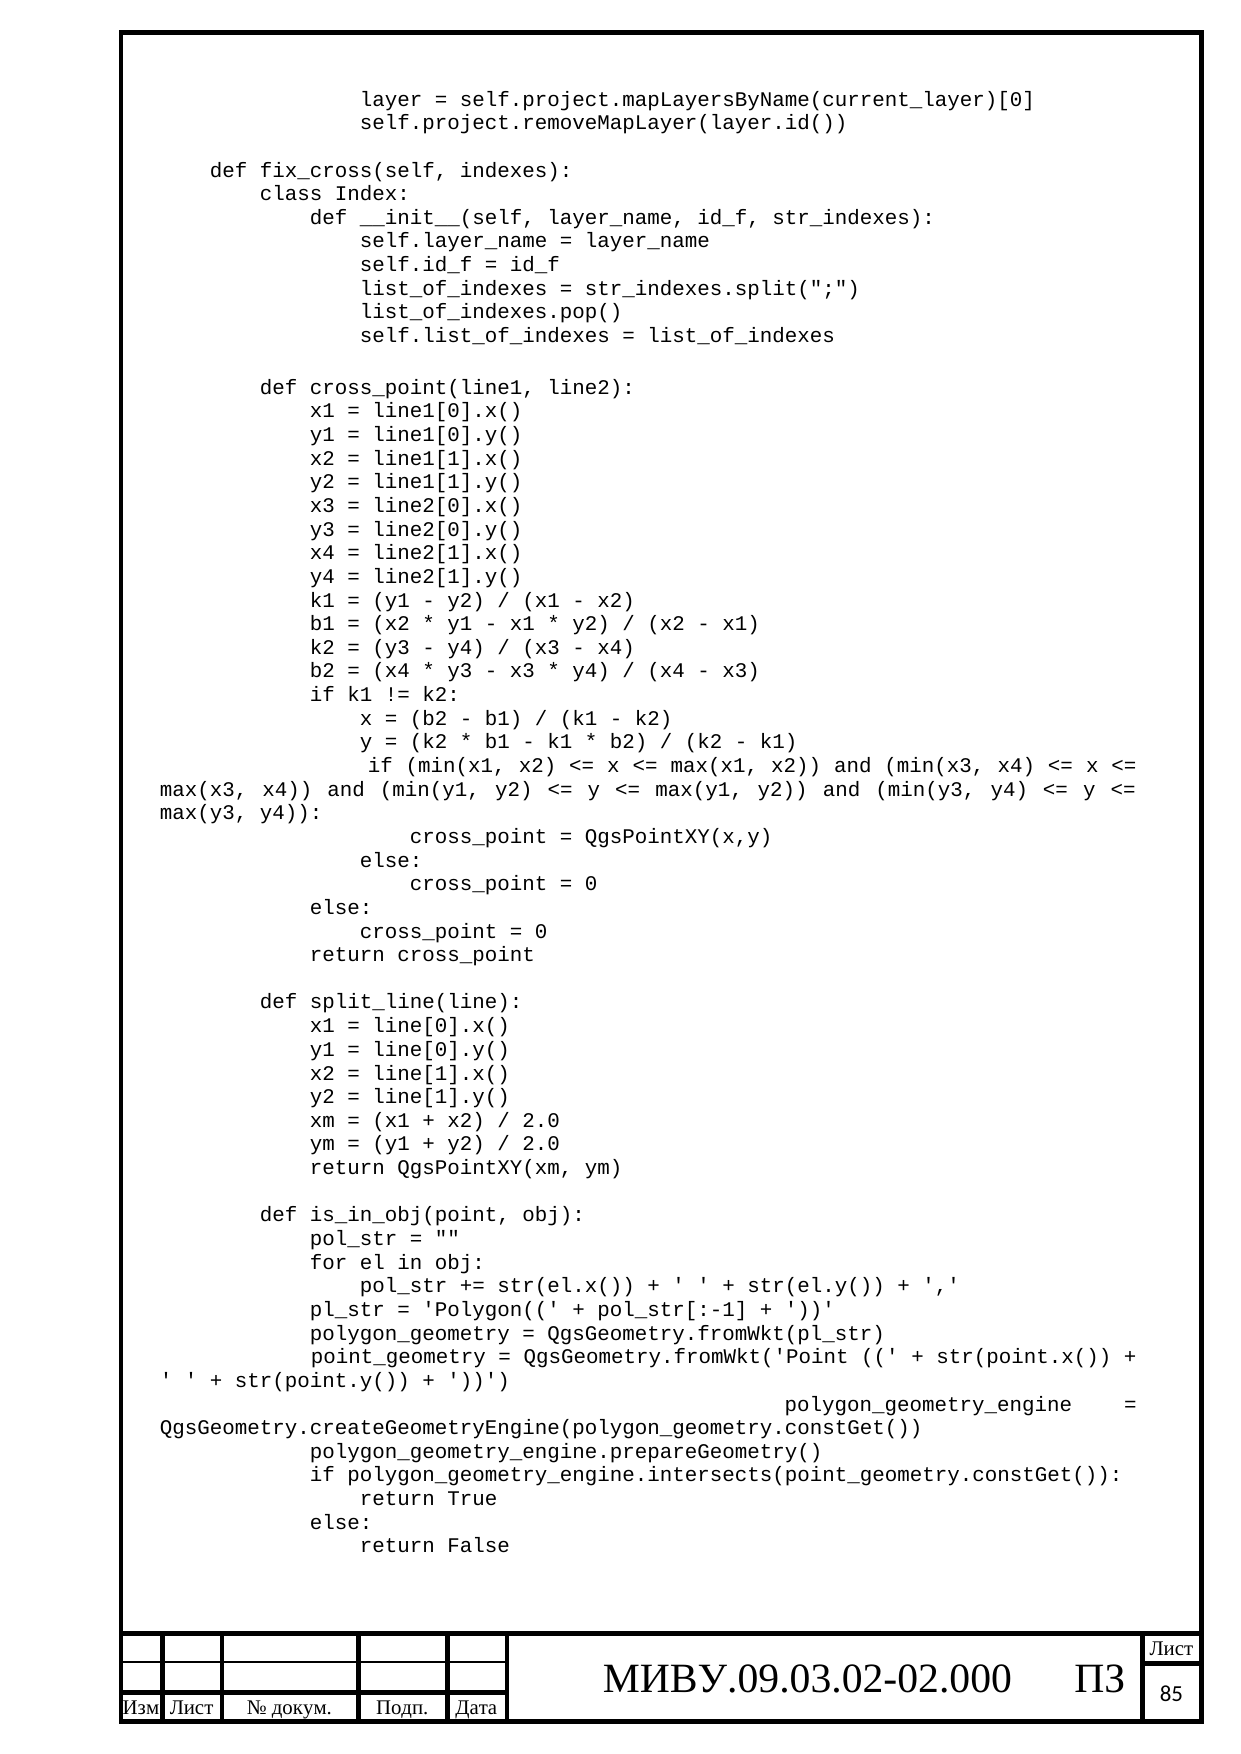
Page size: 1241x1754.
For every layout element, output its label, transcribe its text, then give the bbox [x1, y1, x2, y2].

list else: [159, 850, 1137, 873]
list y3 = line2[0].y() [159, 519, 1137, 542]
list list_of_indexes = str_indexes.split(";") [159, 278, 1137, 301]
list self.list_of_indexes = list_of_indexes [159, 325, 1137, 349]
list point_geometry = QgsGeometry.fromWkt('Point ((' + str(point.x()) + ' ' + str(point.y()) + '))') [159, 1346, 1137, 1393]
list ym = (y1 + y2) / 2.0 [159, 1133, 1137, 1157]
list y2 = line1[1].y() [159, 471, 1137, 495]
list x1 = line[0].x() [159, 1015, 1137, 1039]
list if k1 != k2: [159, 684, 1137, 708]
list def __init__(self, layer_name, id_f, str_indexes): [159, 207, 1137, 231]
list x2 = line[1].x() [159, 1062, 1137, 1086]
list return False [159, 1535, 1137, 1559]
list pol_str = "" [159, 1228, 1137, 1252]
list y4 = line2[1].y() [159, 566, 1137, 589]
list y1 = line[0].y() [159, 1039, 1137, 1062]
list pol_str += str(el.x()) + ' ' + str(el.y()) + ',' [159, 1275, 1137, 1299]
list pl_str = 'Polygon((' + pol_str[:-1] + '))' [159, 1299, 1137, 1323]
list y2 = line[1].y() [159, 1086, 1137, 1110]
list polygon_geometry_engine = QgsGeometry.createGeometryEngine(polygon_geometry.constGet()) [159, 1393, 1137, 1441]
list y = (k2 * b1 - k1 * b2) / (k2 - k1) [159, 731, 1137, 755]
list b2 = (x4 * y3 - x3 * y4) / (x4 - x3) [159, 661, 1137, 684]
list cross_point = 0 [159, 873, 1137, 897]
list x2 = line1[1].x() [159, 448, 1137, 471]
list polygon_geometry = QgsGeometry.fromWkt(pl_str) [159, 1323, 1137, 1346]
list if polygon_geometry_engine.intersects(point_geometry.constGet()): [159, 1464, 1137, 1488]
list def split_line(line): [159, 992, 1137, 1015]
list cross_point = 0 [159, 921, 1137, 944]
list def fix_cross(self, indexes): [159, 159, 1137, 183]
list def cross_point(line1, line2): [159, 377, 1137, 400]
list if (min(x1, x2) <= x <= max(x1, x2)) and (min(x3, x4) <= x <= max(x3, x4)) and (min(y1, y2) <= y <= max(y1, y2)) and (min(y3, y4) <= y <= max(y3, y4)): [159, 755, 1137, 826]
list else: [159, 1512, 1137, 1535]
list x = (b2 - b1) / (k1 - k2) [159, 708, 1137, 731]
list x4 = line2[1].x() [159, 542, 1137, 566]
list b1 = (x2 * y1 - x1 * y2) / (x2 - x1) [159, 613, 1137, 637]
list x3 = line2[0].x() [159, 495, 1137, 519]
list self.project.removeMapLayer(layer.id()) [159, 112, 1137, 136]
list k2 = (y3 - y4) / (x3 - x4) [159, 637, 1137, 661]
list list_of_indexes.pop() [159, 301, 1137, 325]
list class Index: [159, 183, 1137, 207]
list self.layer_name = layer_name [159, 231, 1137, 254]
list else: [159, 897, 1137, 921]
list xm = (x1 + x2) / 2.0 [159, 1110, 1137, 1133]
list for el in obj: [159, 1252, 1137, 1275]
list def is_in_obj(point, obj): [159, 1204, 1137, 1228]
list return True [159, 1488, 1137, 1512]
list y1 = line1[0].y() [159, 424, 1137, 448]
list cross_point = QgsPointXY(x,y) [159, 826, 1137, 850]
list return QgsPointXY(xm, ym) [159, 1157, 1137, 1181]
list k1 = (y1 - y2) / (x1 - x2) [159, 589, 1137, 613]
list self.id_f = id_f [159, 254, 1137, 278]
list layer = self.project.mapLayersByName(current_layer)[0] [159, 89, 1137, 112]
list x1 = line1[0].x() [159, 400, 1137, 424]
list return cross_point [159, 944, 1137, 968]
list polygon_geometry_engine.prepareGeometry() [159, 1441, 1137, 1464]
